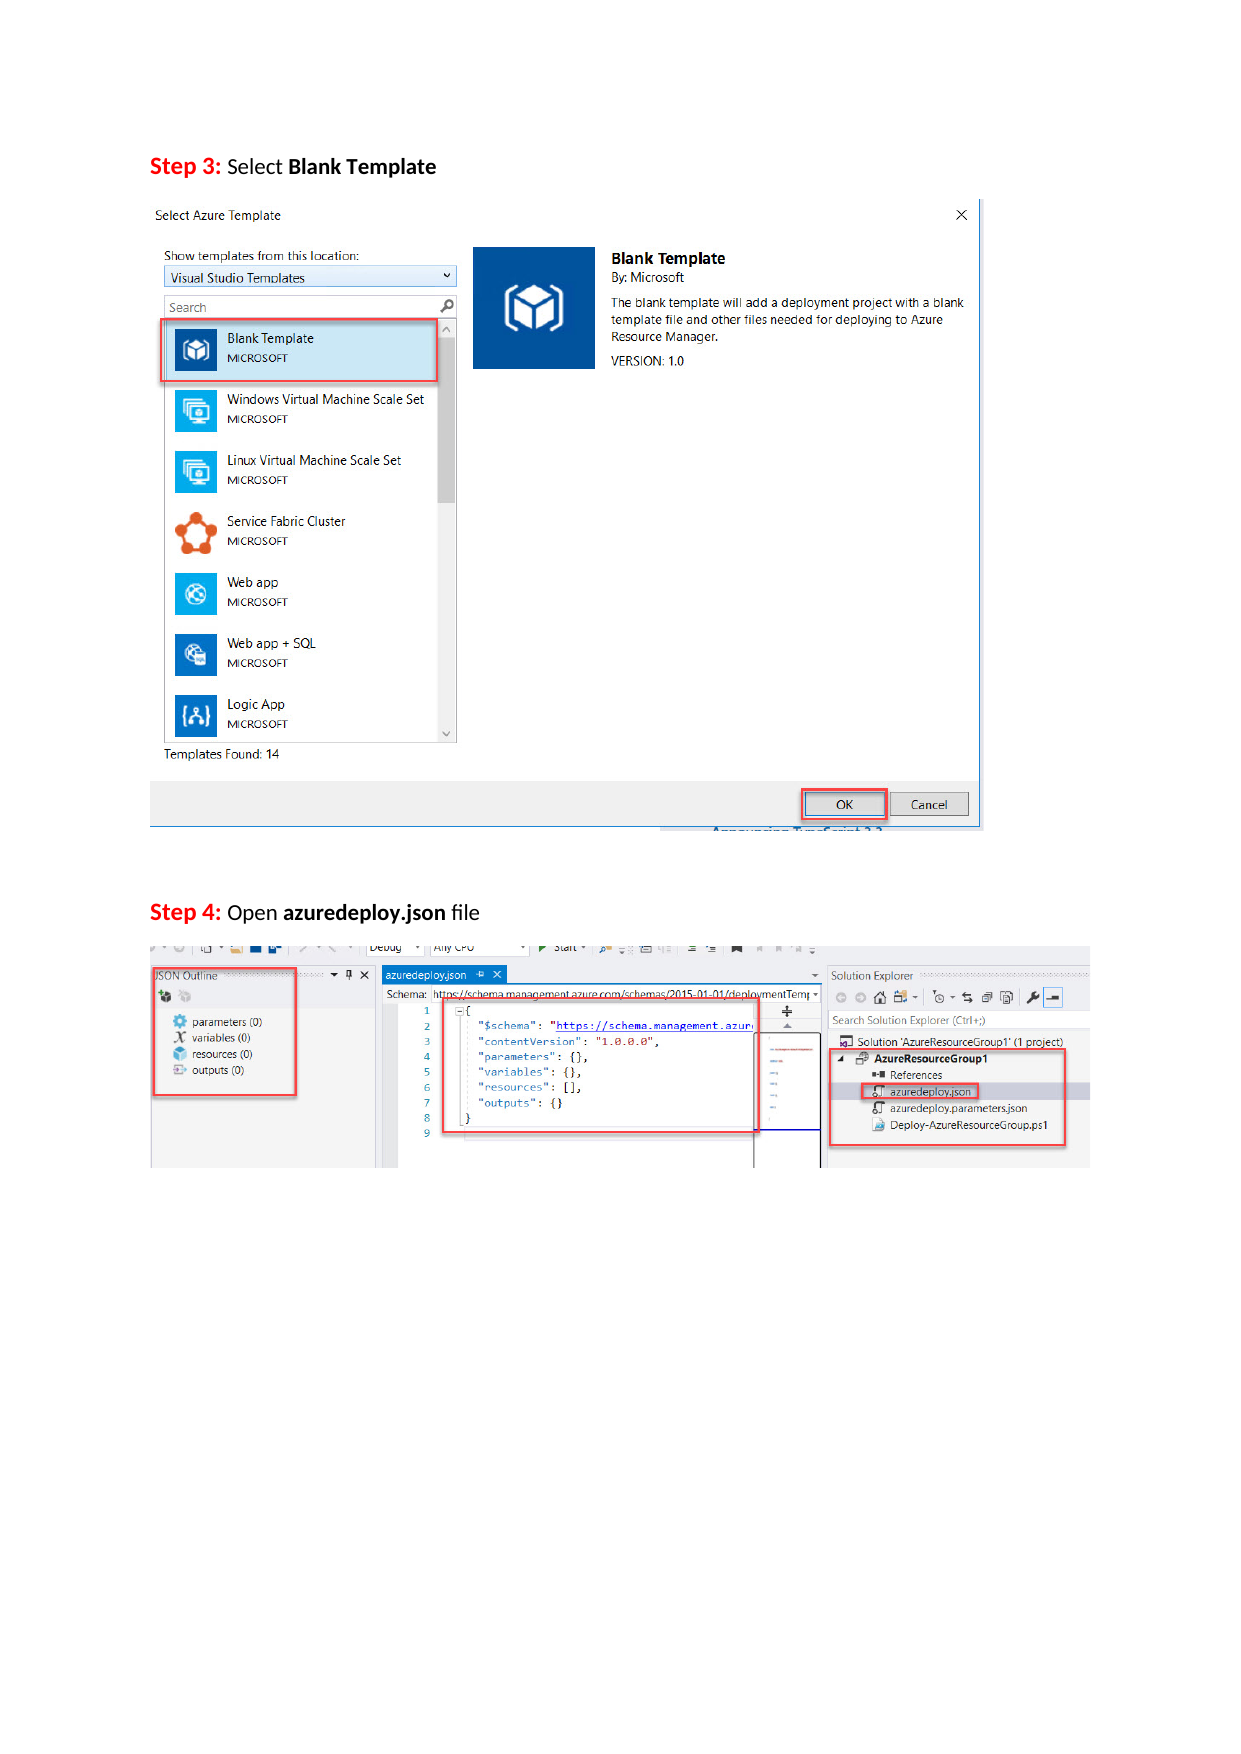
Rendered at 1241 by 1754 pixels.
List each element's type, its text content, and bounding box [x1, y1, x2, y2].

picture [150, 946, 1091, 1168]
picture [150, 199, 984, 831]
text Step 4: Open azuredeploy.json file [150, 897, 1090, 927]
text Step 3: Select Blank Template [150, 150, 1090, 181]
